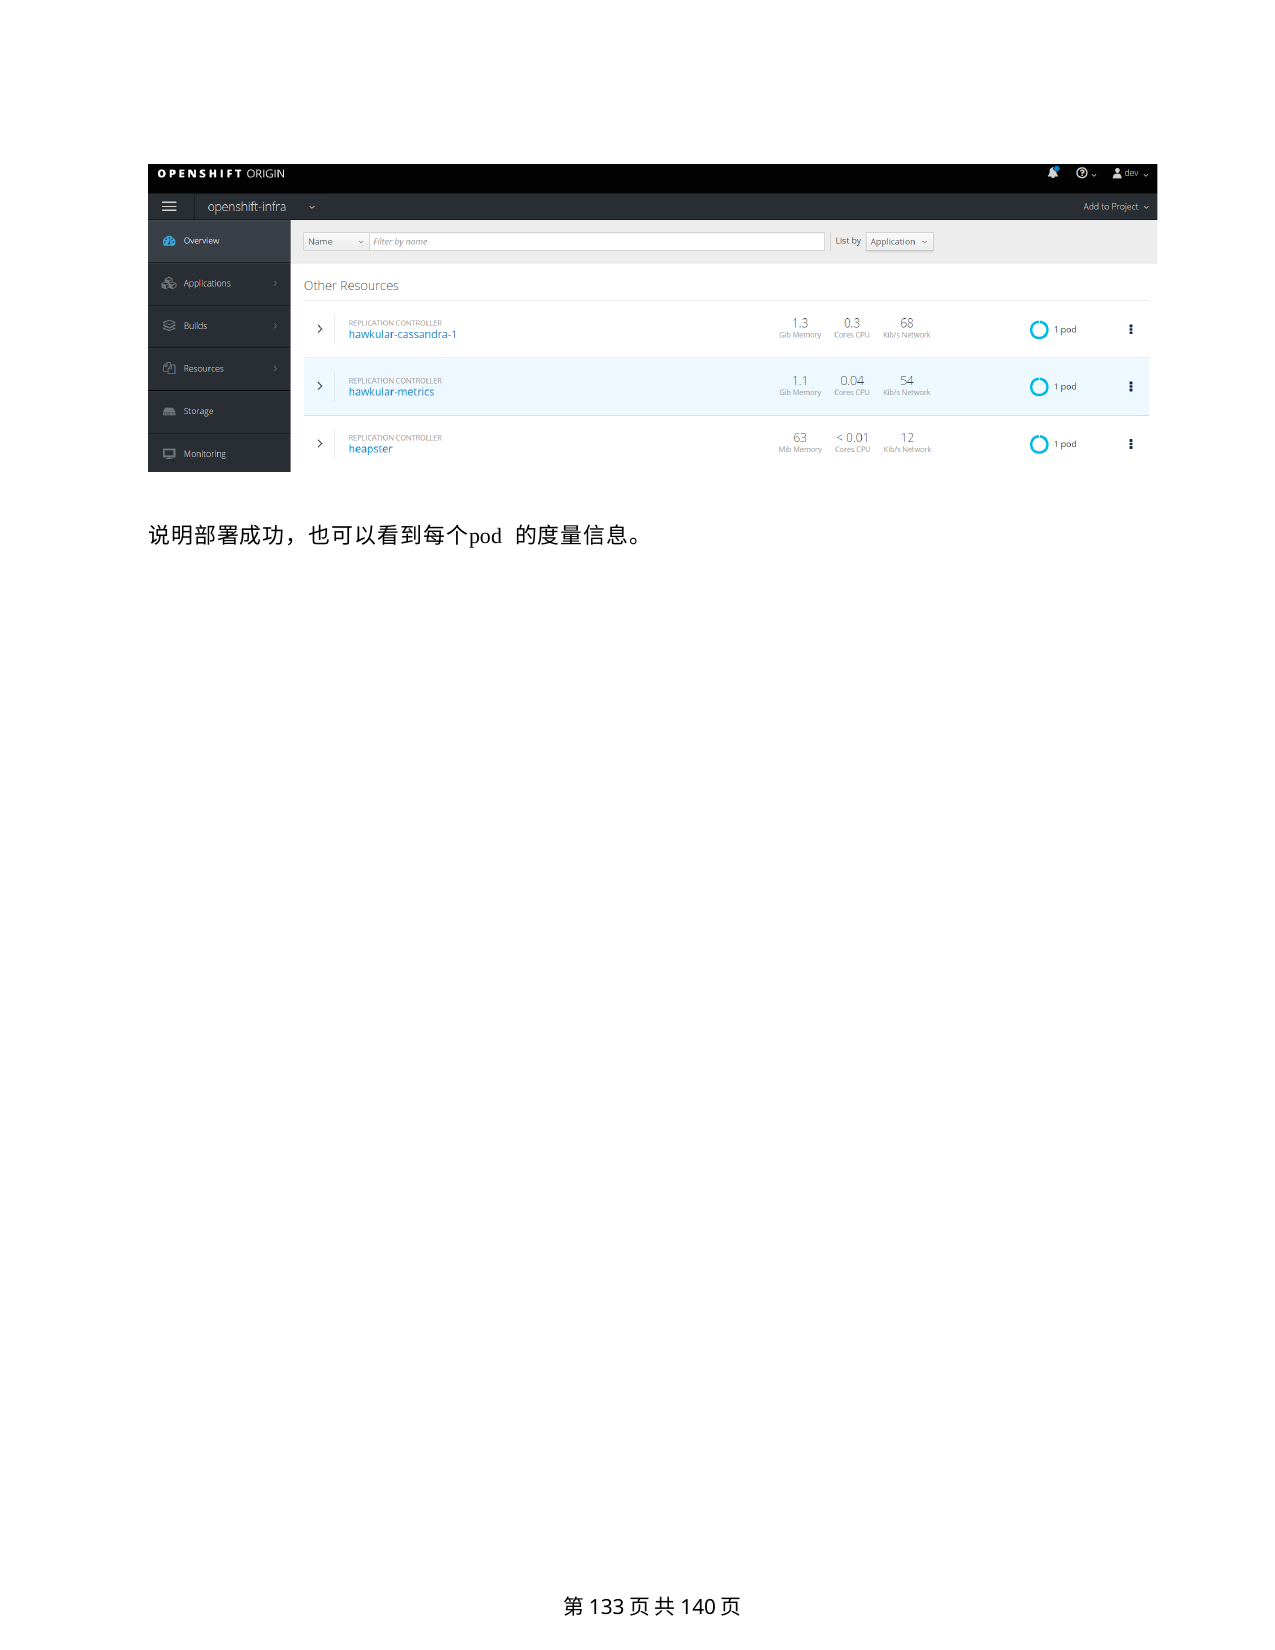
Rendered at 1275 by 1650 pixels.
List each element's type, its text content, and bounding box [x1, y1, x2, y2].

text 说明部署成功，也可以看到每个pod的度量信息。 [148, 515, 1156, 552]
picture [148, 164, 1158, 472]
